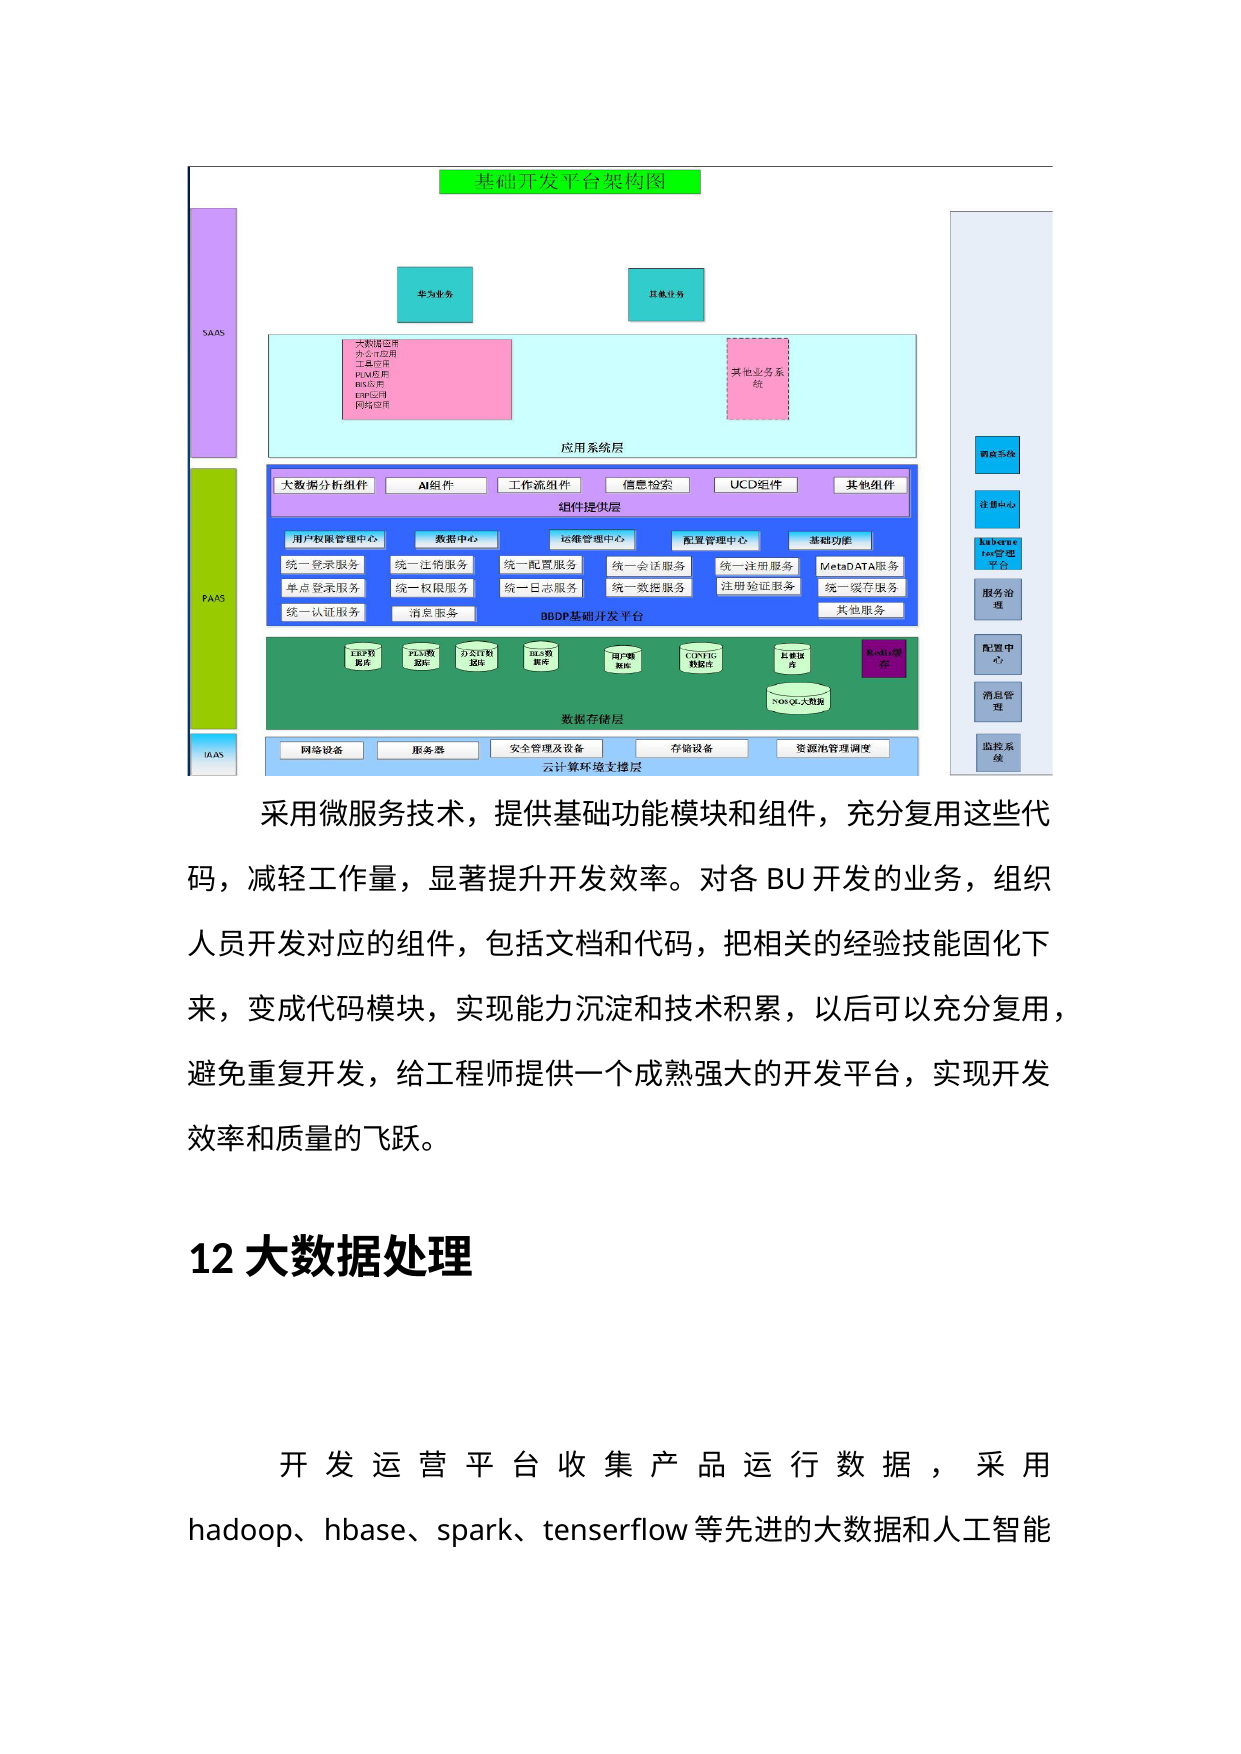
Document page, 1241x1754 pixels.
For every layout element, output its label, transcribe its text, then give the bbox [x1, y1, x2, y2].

picture [187, 166, 1053, 776]
subtitle 12 大数据处理 [187, 1205, 1053, 1302]
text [187, 1430, 1053, 1560]
text 采用微服务技术，提供基础功能模块和组件，充分复用这些代码，减轻工作量，显著提升开发效率。对各BU开发的业务，组织人员开发对应的组件，包括文档和代码，把相关的经验技能固化下来，变成代码模块，实现能力沉淀和技术积累，以后可以充分复用，避免重复开发，给工程师提供一个成熟强大的开发平台，实现开发效率和质量的飞跃。 [187, 779, 1053, 1169]
